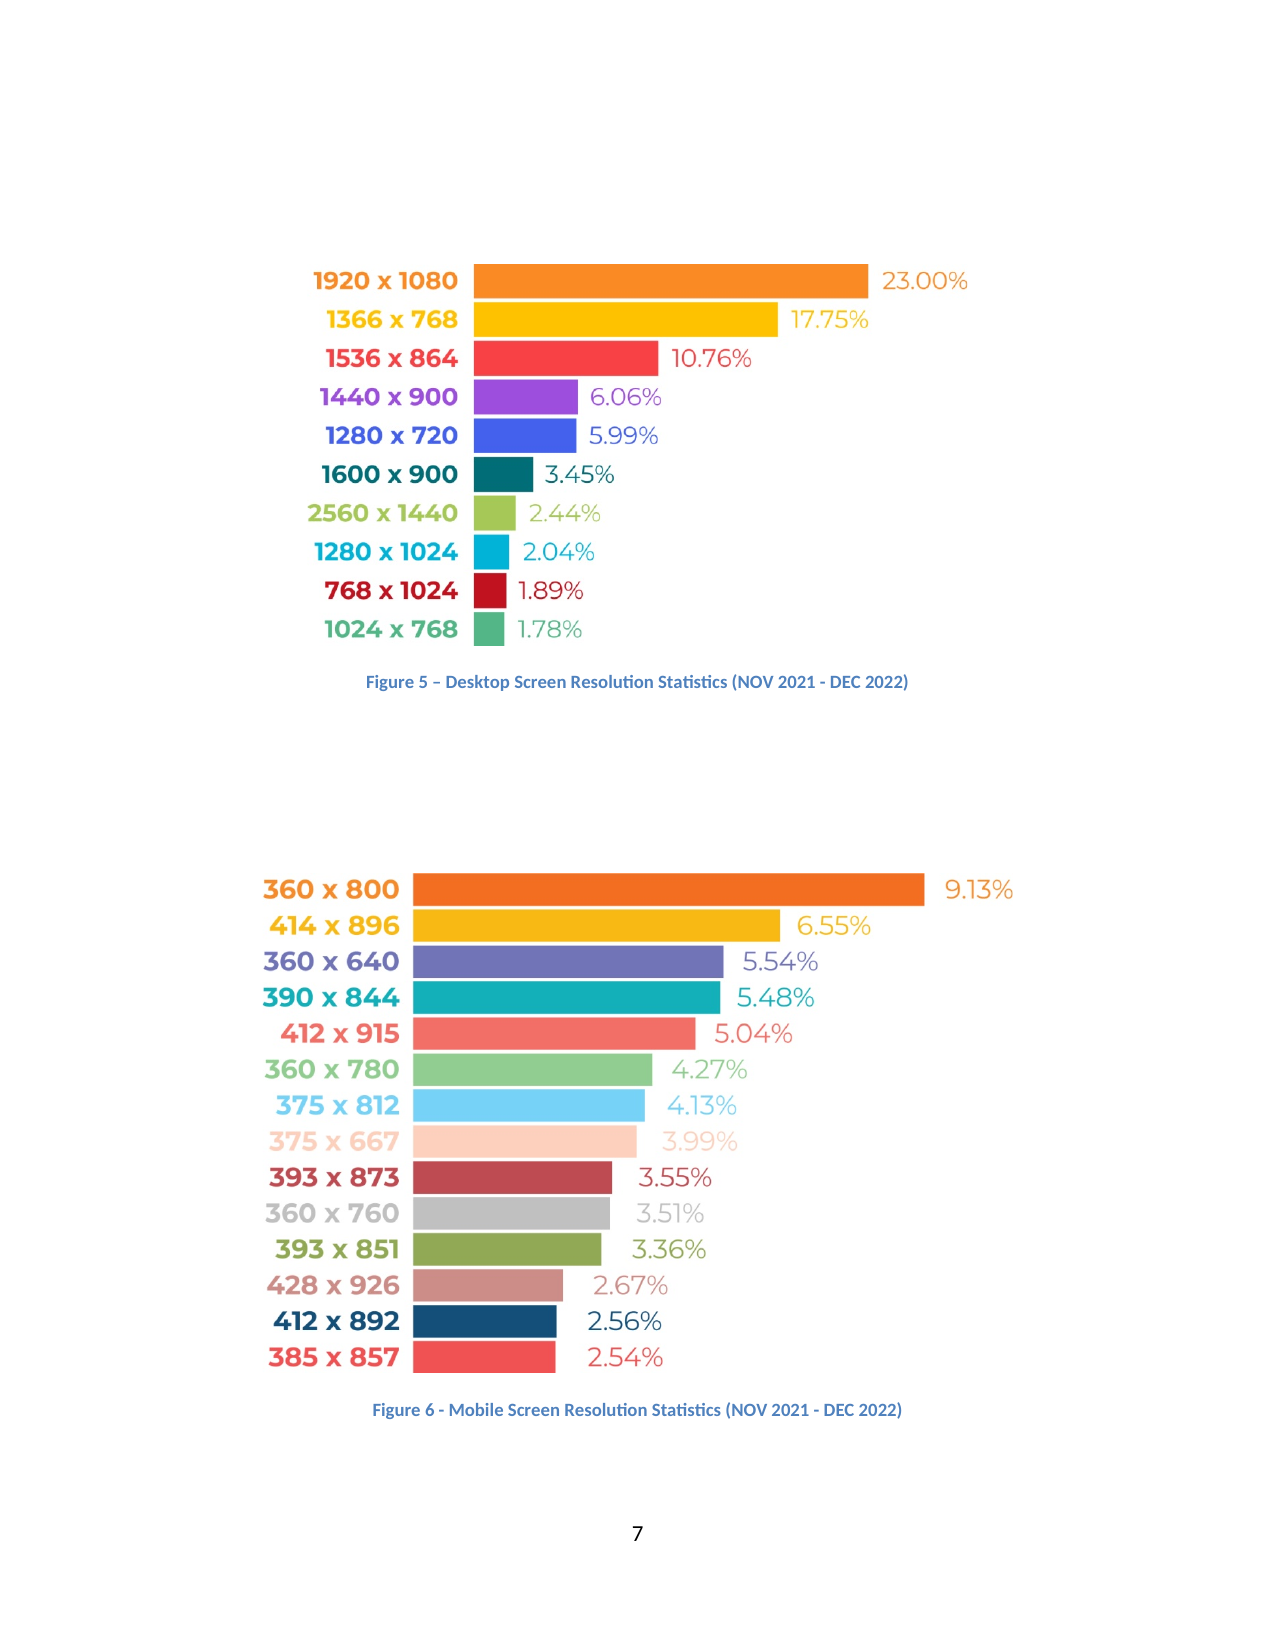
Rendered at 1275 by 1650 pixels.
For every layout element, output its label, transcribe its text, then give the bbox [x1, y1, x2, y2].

picture [307, 264, 968, 646]
picture [262, 873, 1013, 1373]
